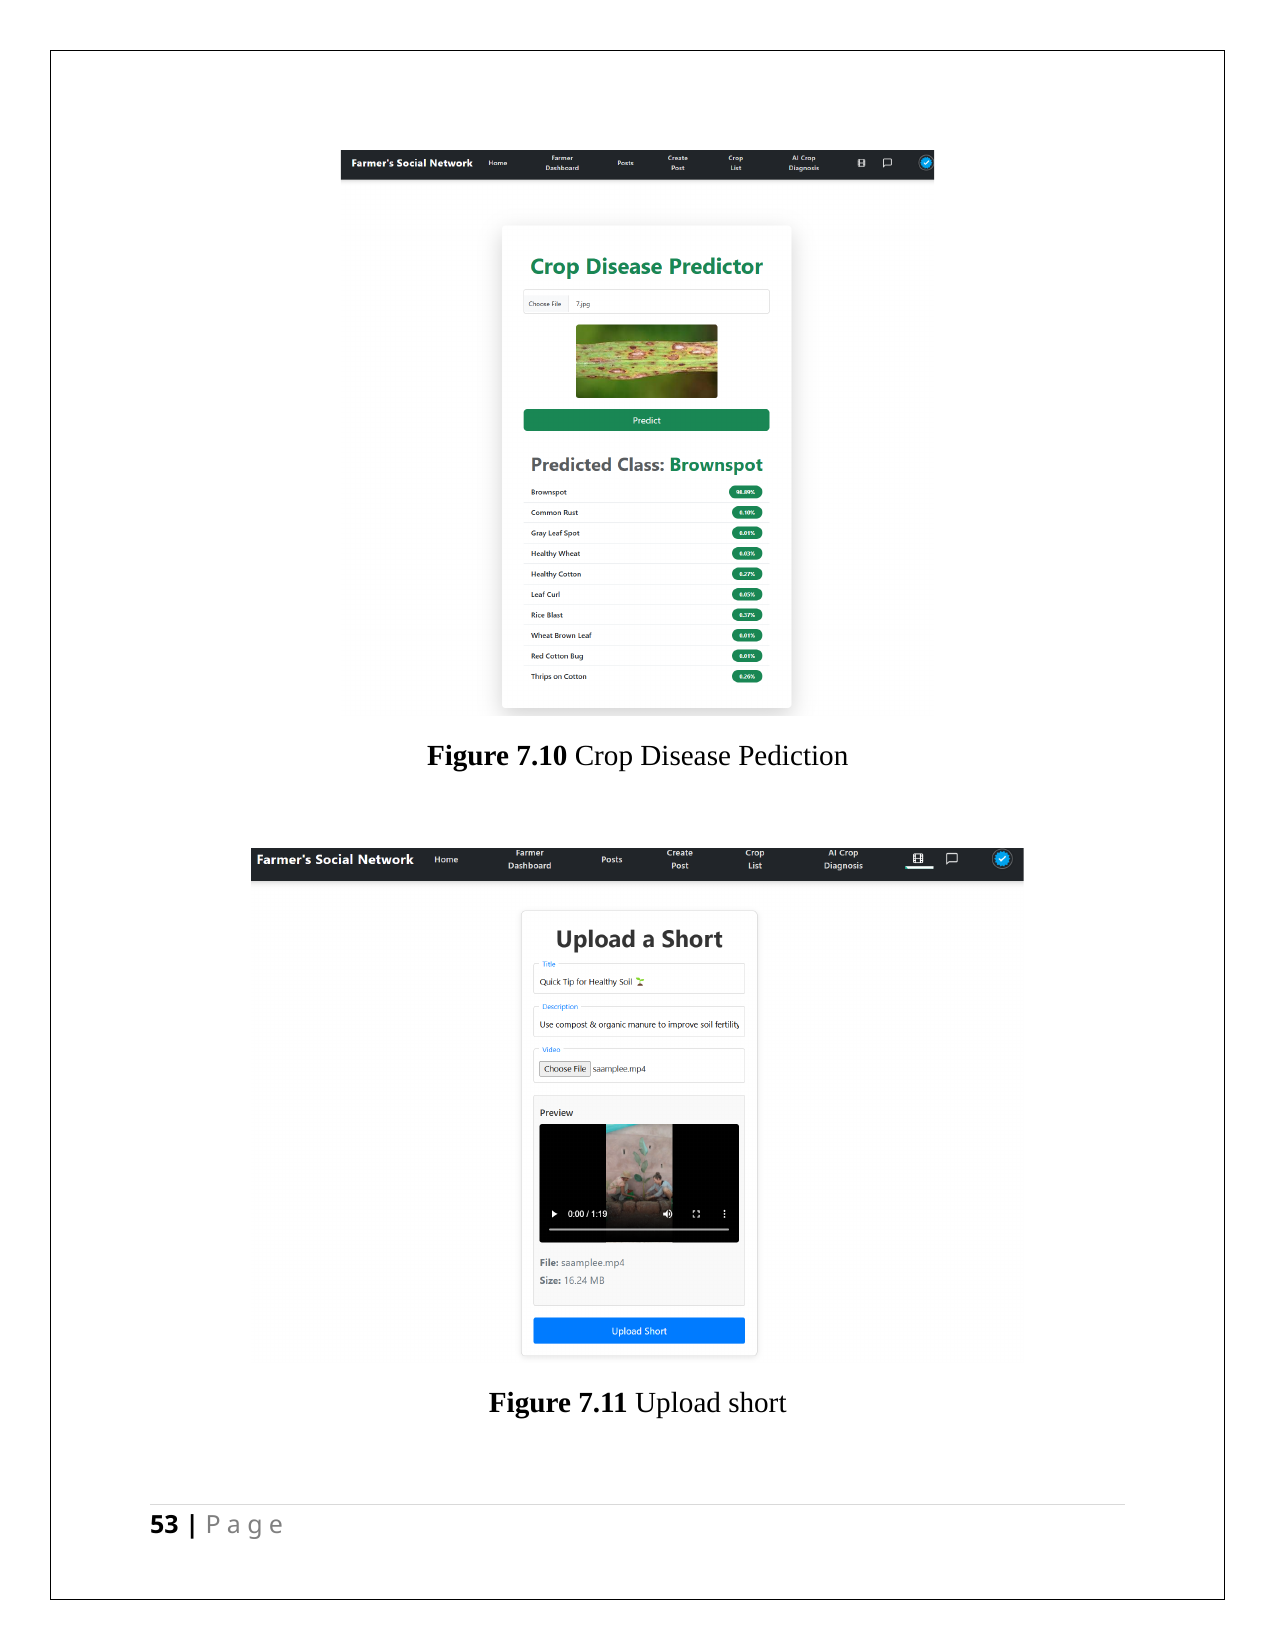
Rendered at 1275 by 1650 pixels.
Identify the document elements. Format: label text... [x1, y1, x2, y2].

picture [251, 848, 1024, 1363]
text Figure 7.11 Upload short [150, 1385, 1125, 1418]
picture [340, 150, 935, 716]
text Figure 7.10 Crop Disease Pediction [150, 738, 1125, 771]
